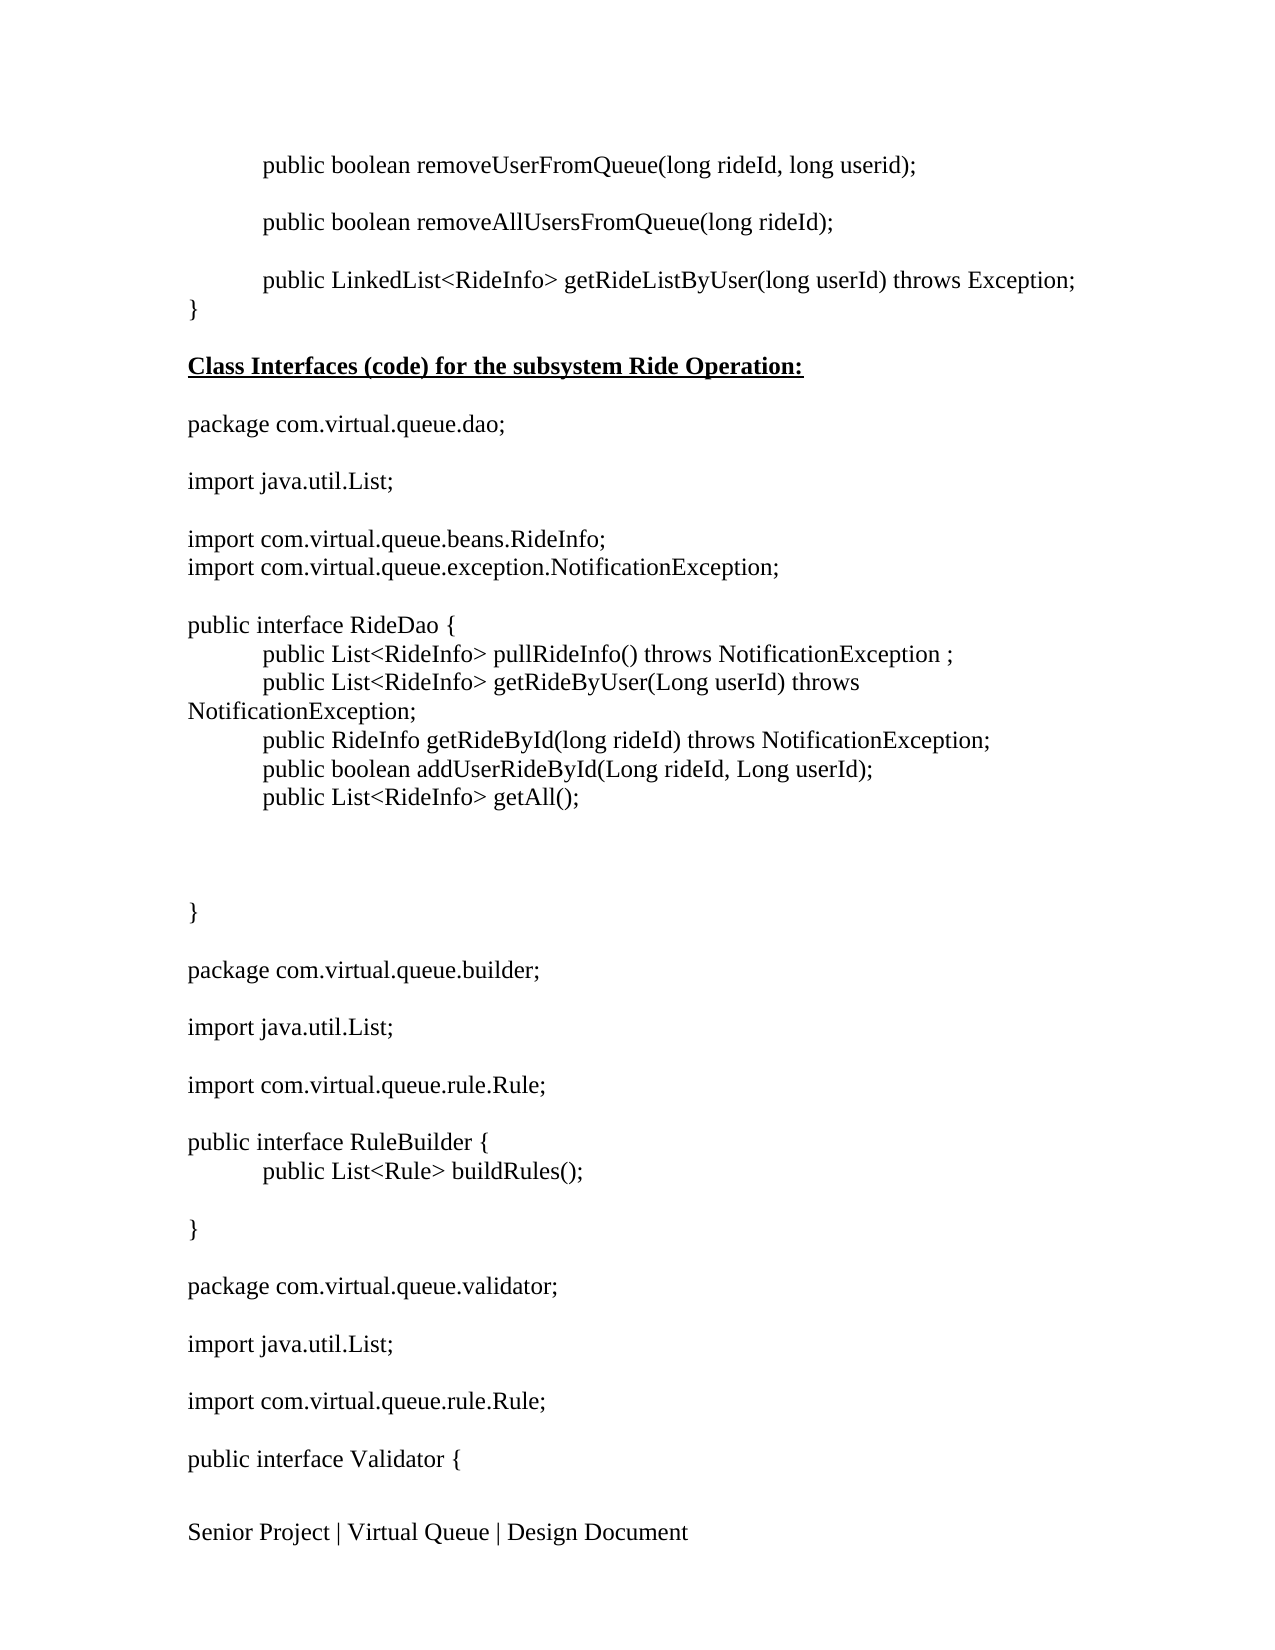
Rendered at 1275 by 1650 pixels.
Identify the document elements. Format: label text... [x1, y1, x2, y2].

text import com.virtual.queue.beans.RideInfo; [187, 524, 1087, 552]
text public List<Rule> buildRules(); [187, 1156, 1087, 1185]
text import com.virtual.queue.rule.Rule; [187, 1070, 1087, 1099]
text public List<RideInfo> getRideByUser(Long userId) throws NotificationException; [187, 667, 1087, 725]
text } [187, 294, 1087, 322]
text public List<RideInfo> pullRideInfo() throws NotificationException ; [187, 639, 1087, 667]
text import java.util.List; [187, 1329, 1087, 1357]
text Class Interfaces (code) for the subsystem Ride Operation: [187, 351, 1087, 380]
text public boolean removeUserFromQueue(long rideId, long userid); [187, 150, 1087, 179]
text public LinkedList<RideInfo> getRideListByUser(long userId) throws Exception; [187, 265, 1087, 294]
text public boolean addUserRideById(Long rideId, Long userId); [187, 754, 1087, 782]
text public RideInfo getRideById(long rideId) throws NotificationException; [187, 725, 1087, 754]
text public interface RideDao { [187, 610, 1087, 639]
text package com.virtual.queue.dao; [187, 409, 1087, 437]
text import com.virtual.queue.rule.Rule; [187, 1386, 1087, 1415]
text public List<RideInfo> getAll(); [187, 782, 1087, 811]
text } [187, 1214, 1087, 1242]
text import com.virtual.queue.exception.NotificationException; [187, 552, 1087, 581]
text } [187, 897, 1087, 926]
text public interface RuleBuilder { [187, 1127, 1087, 1156]
text package com.virtual.queue.builder; [187, 955, 1087, 984]
text public boolean removeAllUsersFromQueue(long rideId); [187, 207, 1087, 236]
text import java.util.List; [187, 1012, 1087, 1041]
text package com.virtual.queue.validator; [187, 1271, 1087, 1300]
text import java.util.List; [187, 466, 1087, 495]
text public interface Validator { [187, 1444, 1087, 1472]
